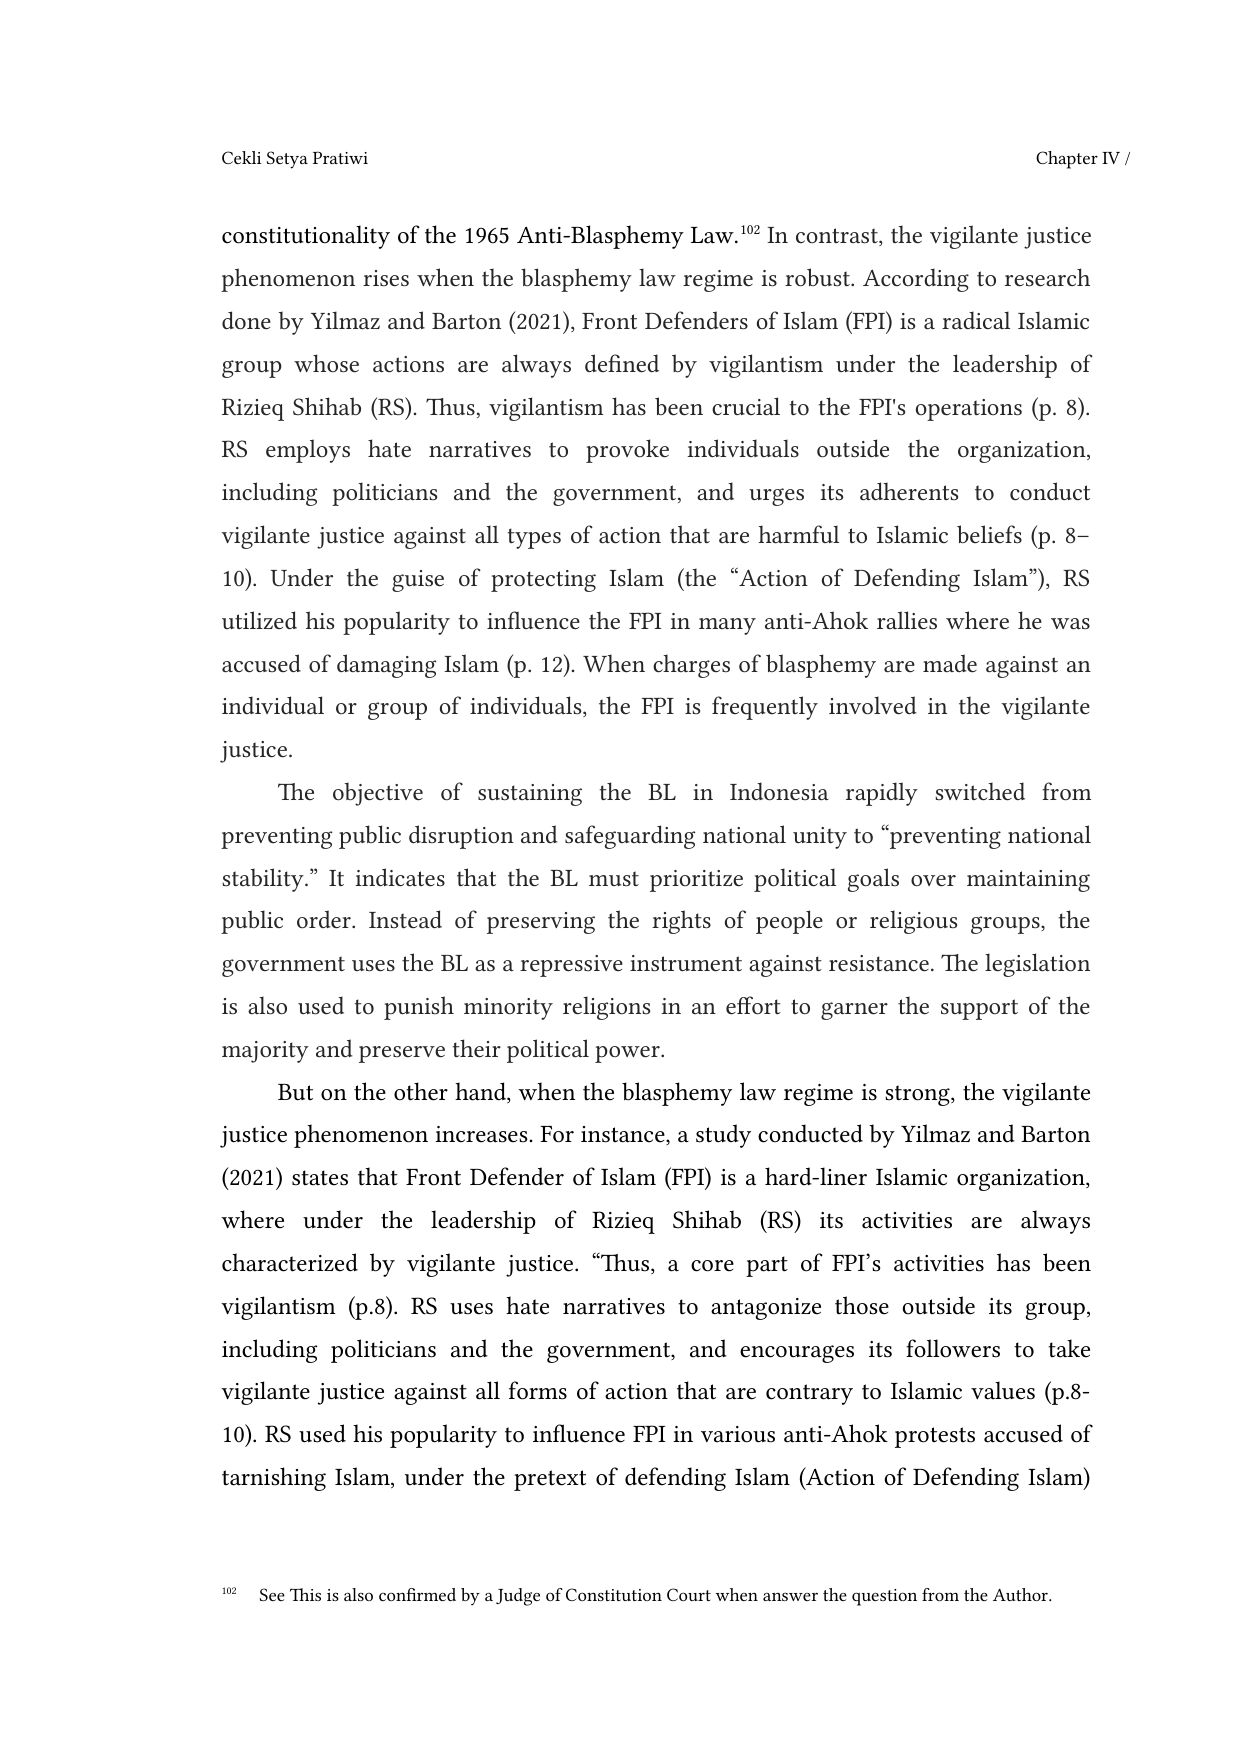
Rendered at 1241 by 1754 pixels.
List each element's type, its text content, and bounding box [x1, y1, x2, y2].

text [221, 221, 1092, 764]
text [221, 1078, 1092, 1492]
text The objective of sustaining the BL in Indonesia rapidly switched from preventing public disruption and safeguarding national unity to “preventing national stability.” It indicates that the BL must prioritize political goals over maintaining public order. Instead of preserving the rights of people or religious groups, the government uses the BL as a repressive instrument against resistance. The legislation is also used to punish minority religions in an effort to garner the support of the majority and preserve their political power. [221, 778, 1092, 1063]
